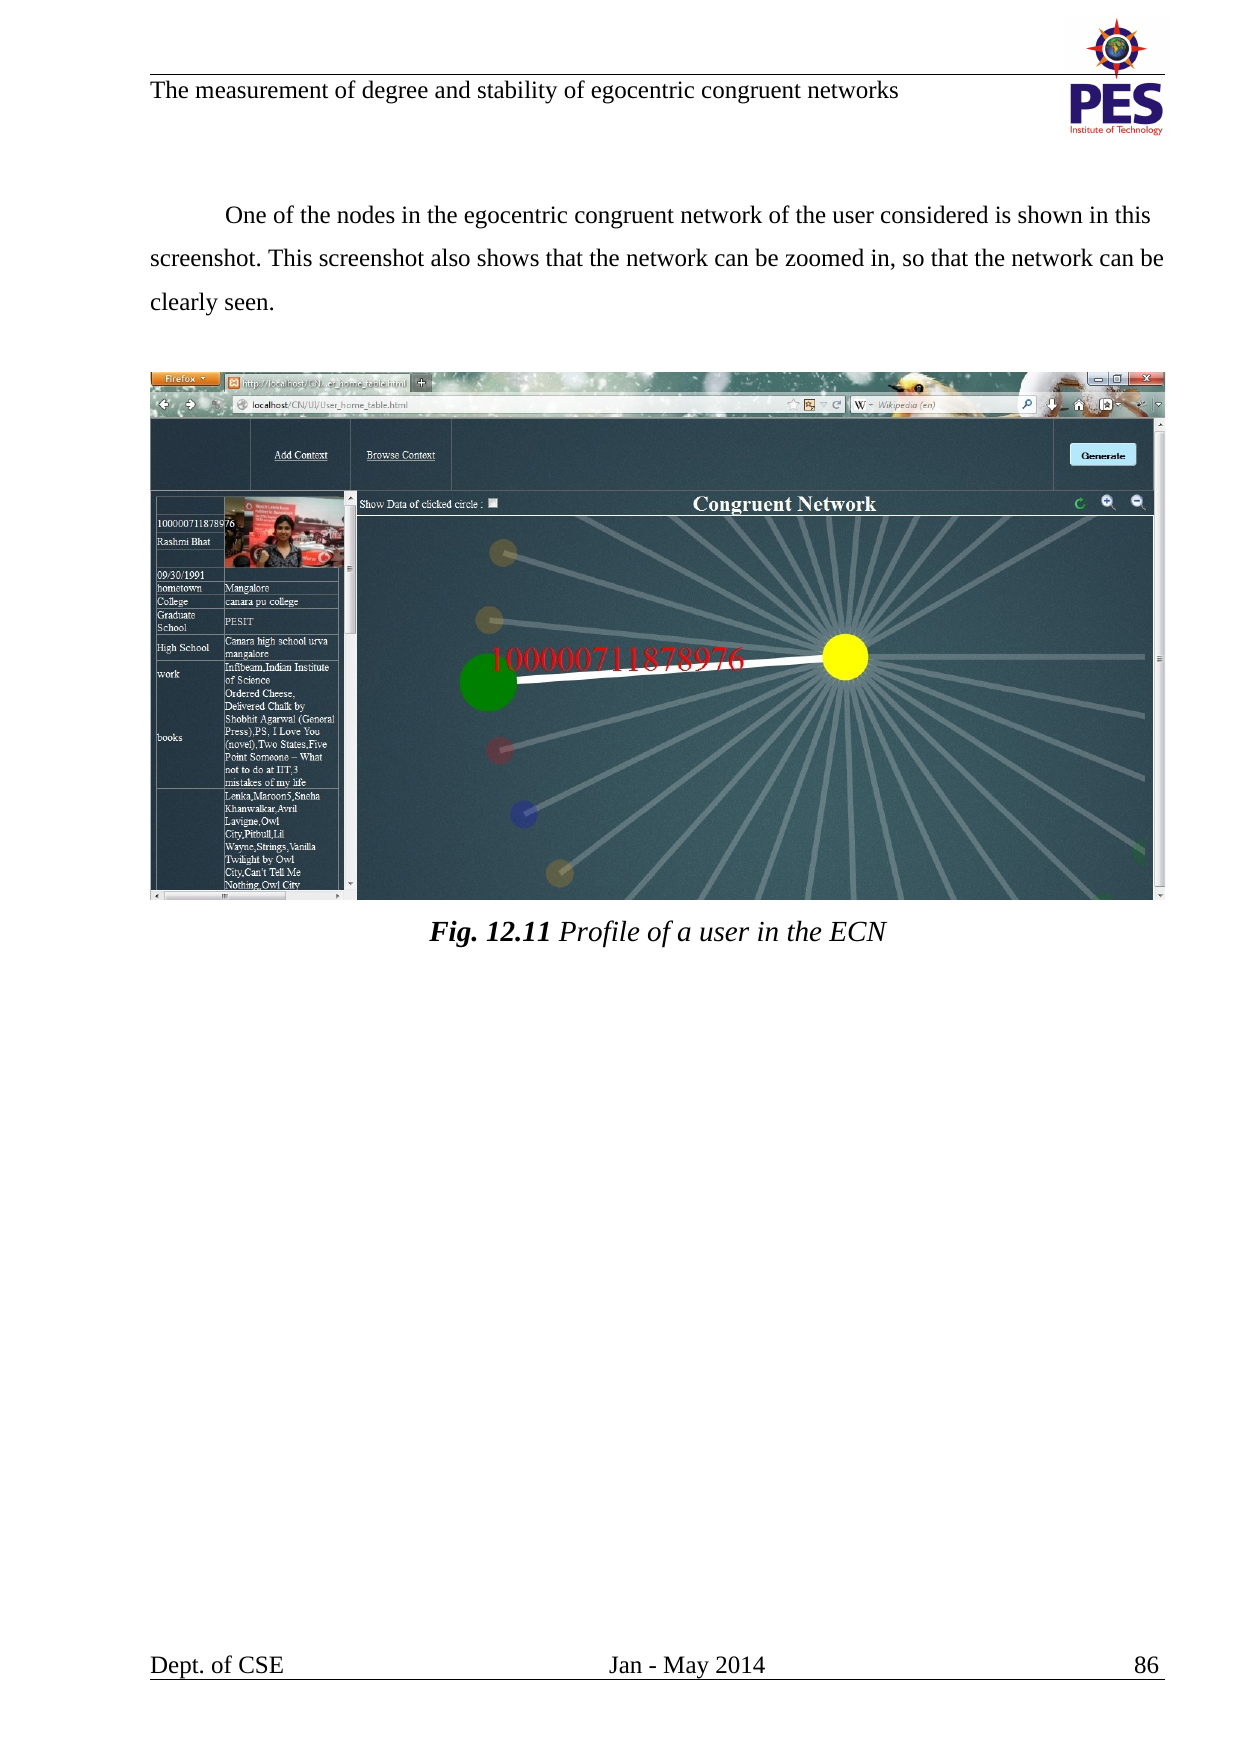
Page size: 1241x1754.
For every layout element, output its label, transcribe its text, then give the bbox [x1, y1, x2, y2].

picture [1063, 14, 1170, 139]
picture [150, 372, 1166, 900]
text One of the nodes in the egocentric congruent network of the user considered is shown in this screenshot. This screenshot also shows that the network can be zoomed in, so that the network can be clearly seen. [150, 200, 1165, 315]
text Fig. 12.11 Profile of a user in the ECN [150, 914, 1165, 948]
